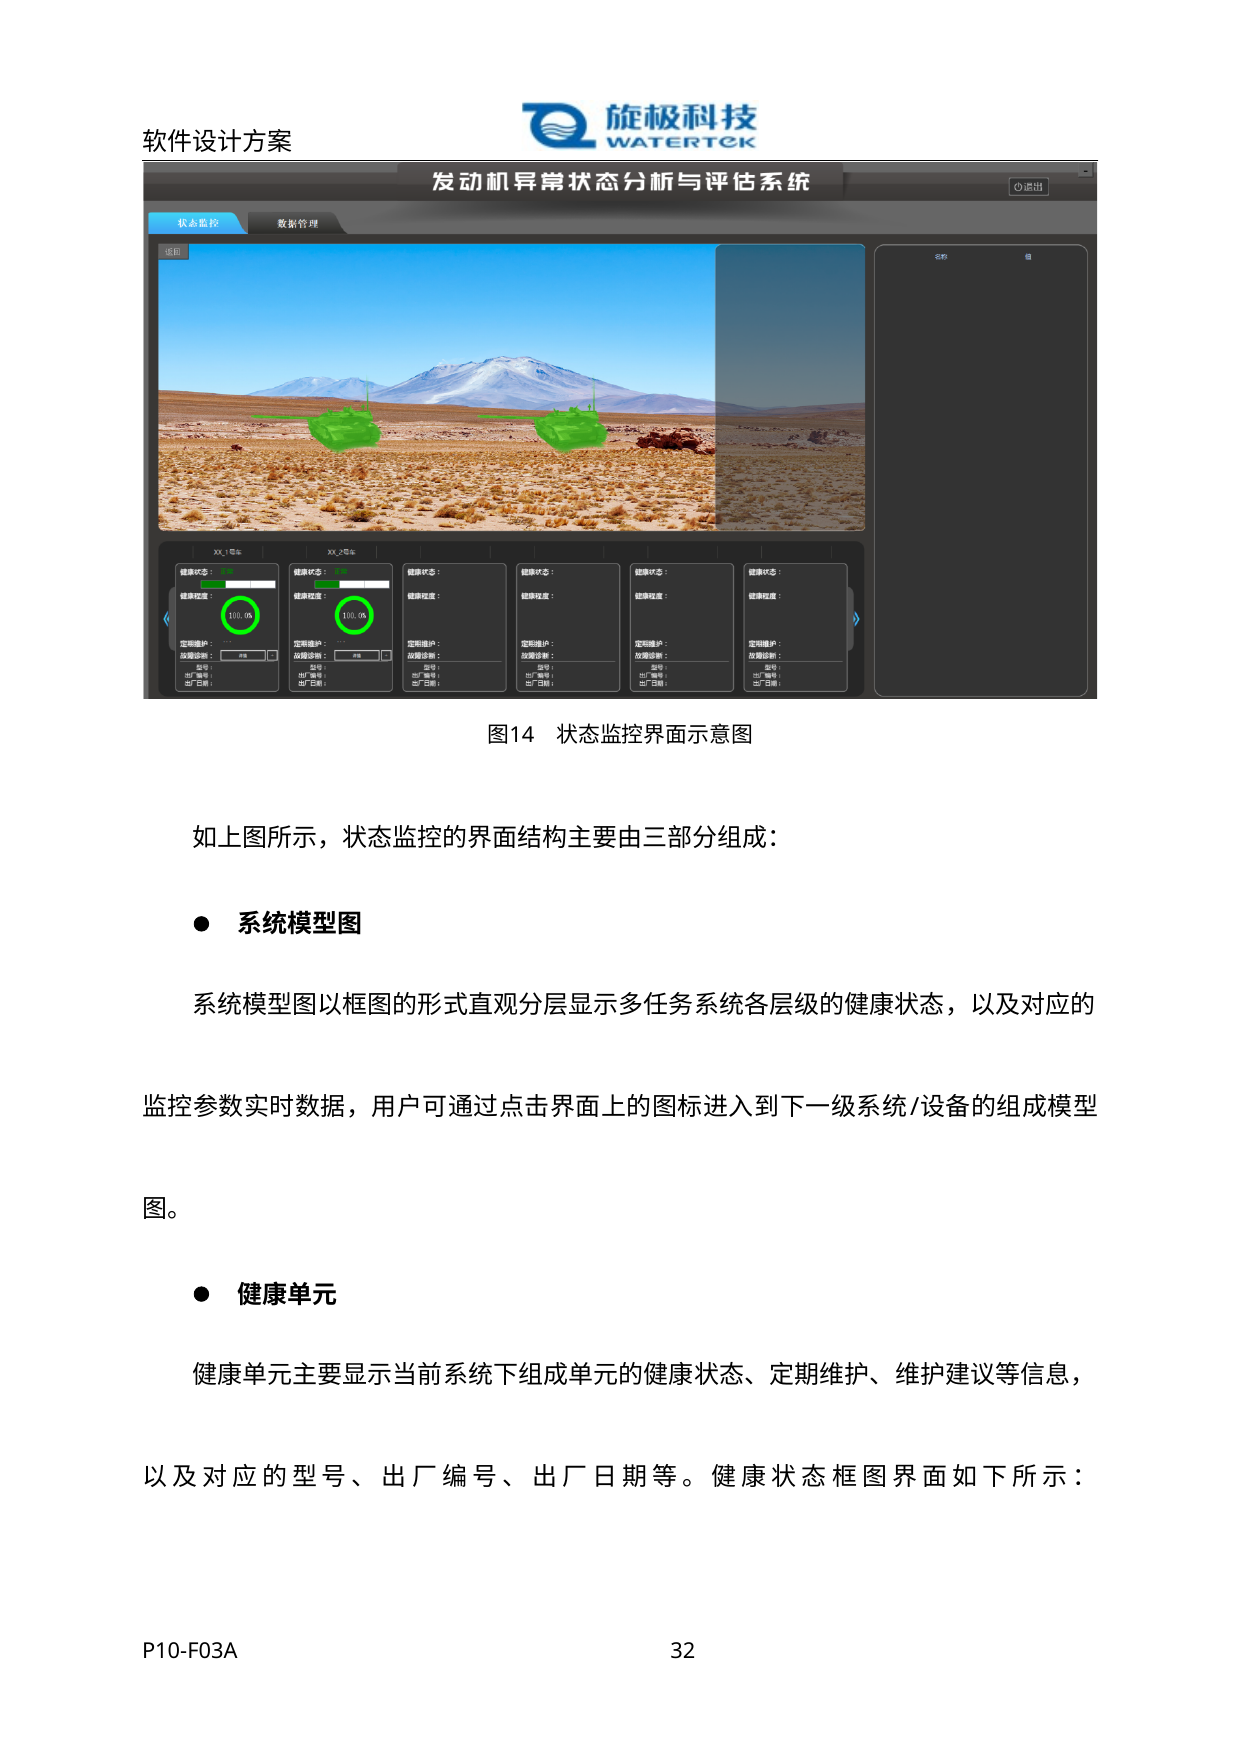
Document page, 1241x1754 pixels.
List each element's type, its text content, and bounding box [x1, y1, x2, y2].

picture [143, 162, 1098, 699]
text 系统模型图以框图的形式直观分层显示多任务系统各层级的健康状态，以及对应的监控参数实时数据，用户可通过点击界面上的图标进入到下一级系统/设备的组成模型图。 [142, 968, 1098, 1240]
text 状态监控界面示意图 [142, 716, 1098, 750]
text 健康单元主要显示当前系统下组成单元的健康状态、定期维护、维护建议等信息，以及对应的型号、出厂编号、出厂日期等。健康状态框图界面如下所示： [142, 1339, 1098, 1509]
list 健康单元 [192, 1258, 1098, 1326]
picture [521, 100, 760, 151]
list 系统模型图 [192, 888, 1098, 956]
text 如上图所示，状态监控的界面结构主要由三部分组成： [142, 802, 1098, 870]
